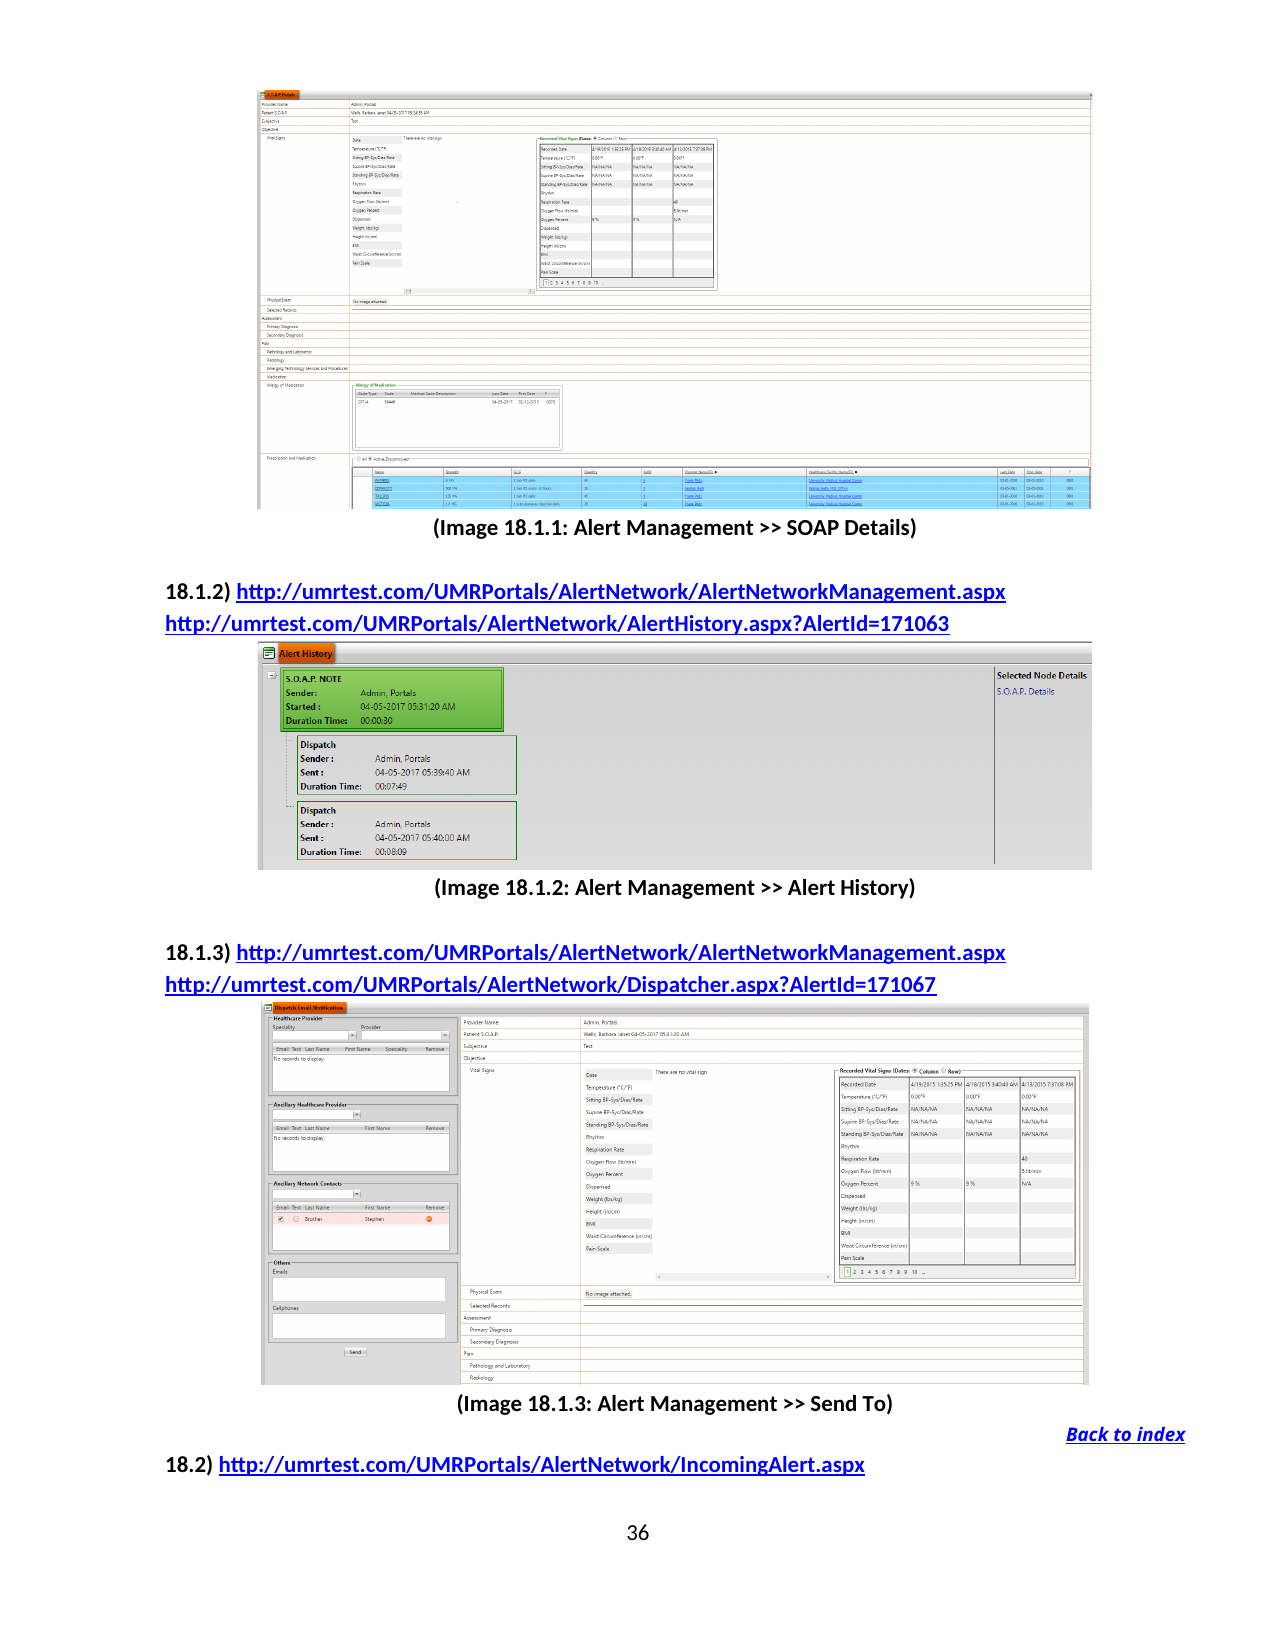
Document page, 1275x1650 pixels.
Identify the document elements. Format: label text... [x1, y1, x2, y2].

list Back to index [165, 1421, 1185, 1446]
list (Image 18.1.3: Alert Management >> Send To) [165, 1389, 1185, 1417]
list http://umrtest.com/UMRPortals/AlertNetwork/AlertHistory.aspx?AlertId=171063 [165, 609, 1185, 637]
picture [261, 1002, 1089, 1385]
list 18.1.2) http://umrtest.com/UMRPortals/AlertNetwork/AlertNetworkManagement.aspx [165, 577, 1185, 605]
picture [257, 641, 1093, 870]
list http://umrtest.com/UMRPortals/AlertNetwork/Dispatcher.aspx?AlertId=171067 [165, 970, 1185, 998]
list 18.2) http://umrtest.com/UMRPortals/AlertNetwork/IncomingAlert.aspx [165, 1450, 1185, 1478]
list 18.1.3) http://umrtest.com/UMRPortals/AlertNetwork/AlertNetworkManagement.aspx [165, 938, 1185, 966]
picture [257, 90, 1093, 509]
list (Image 18.1.2: Alert Management >> Alert History) [165, 873, 1185, 901]
list (Image 18.1.1: Alert Management >> SOAP Details) [165, 513, 1185, 541]
